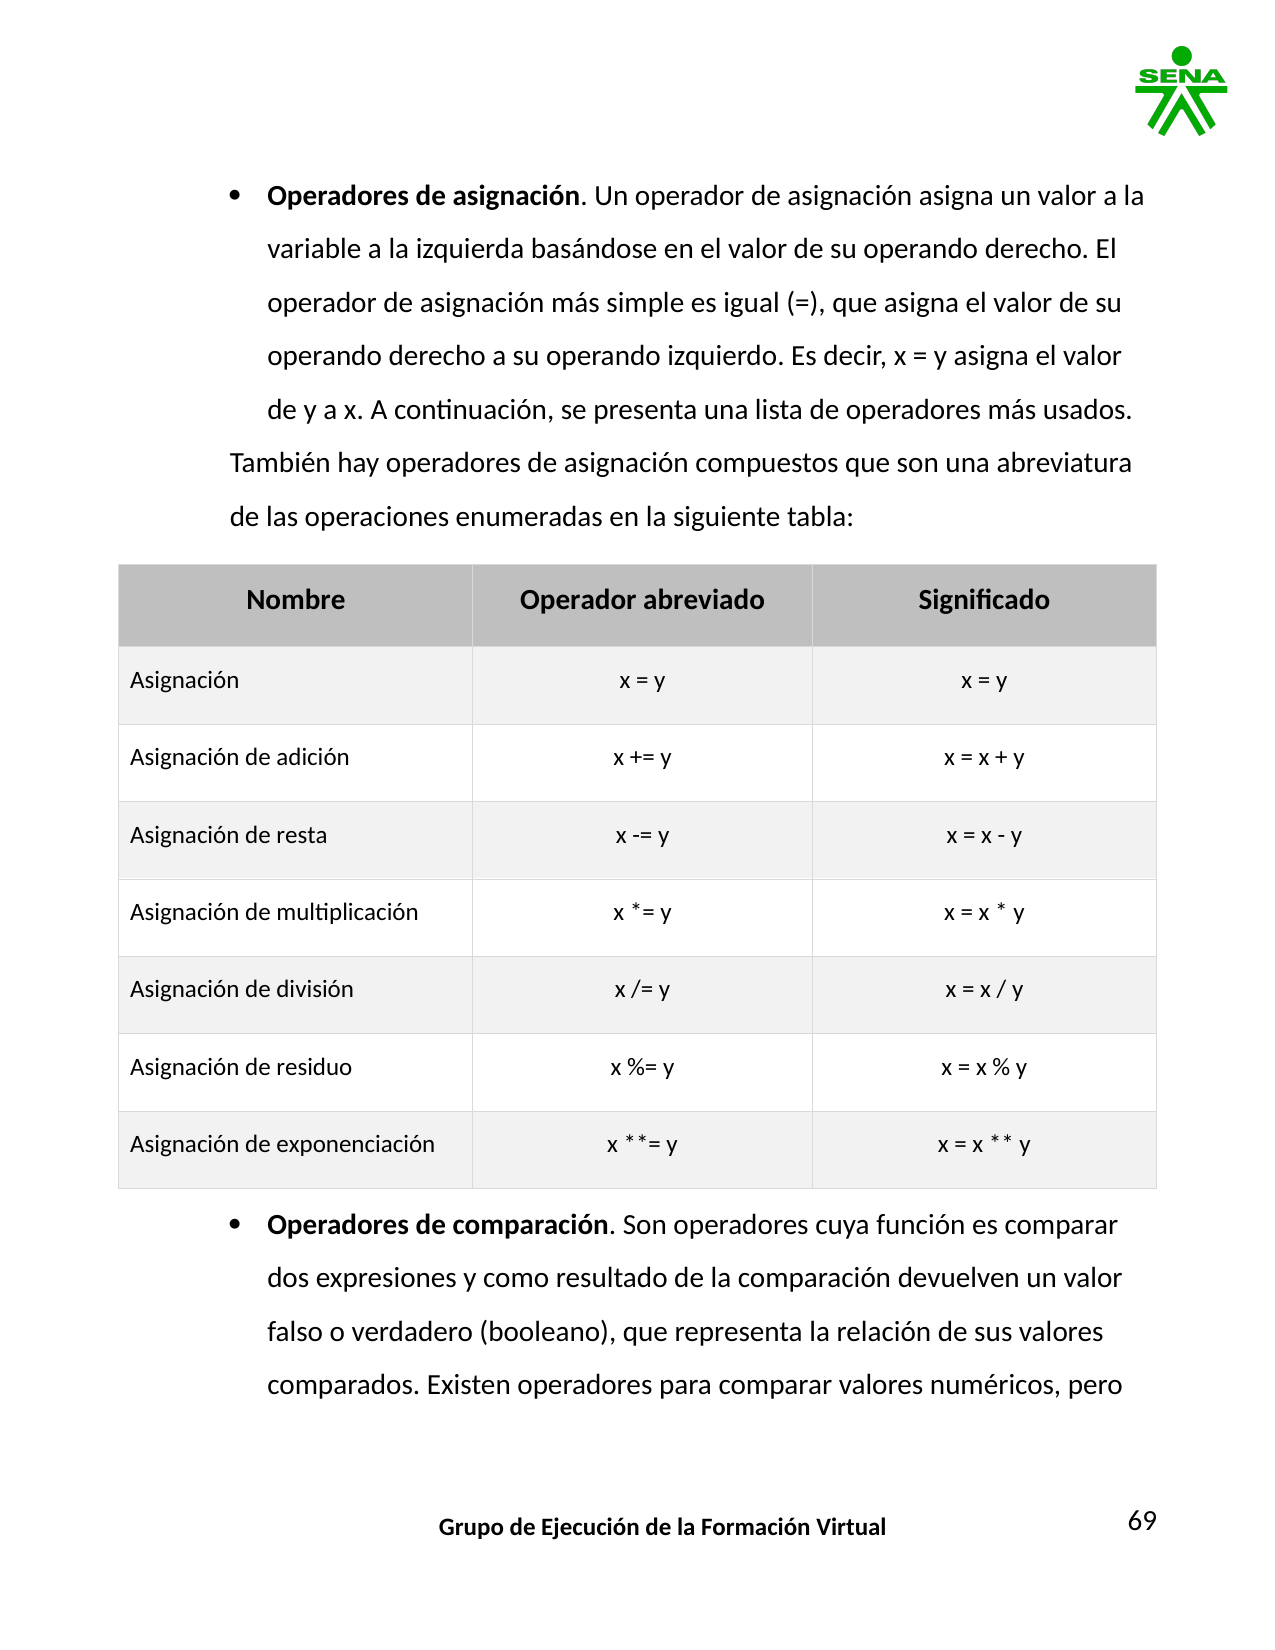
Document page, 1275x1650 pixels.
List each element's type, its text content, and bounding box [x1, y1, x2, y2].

table_cell Asignación de adición [119, 725, 472, 801]
table_cell Asignación de residuo [119, 1034, 472, 1111]
table_cell x **= y [473, 1112, 812, 1188]
table_cell x = x ** y [813, 1112, 1156, 1188]
table_cell x %= y [473, 1034, 812, 1111]
picture [1135, 46, 1228, 136]
table_header Significado [813, 565, 1156, 646]
table_header Nombre [119, 565, 472, 646]
table_cell x /= y [473, 957, 812, 1033]
table_cell Asignación de resta [119, 802, 472, 878]
table_cell Asignación [119, 647, 472, 724]
table_cell Asignación de exponenciación [119, 1112, 472, 1188]
table_header Operador abreviado [473, 565, 812, 646]
table_cell x = x - y [813, 802, 1156, 878]
list También hay operadores de asignación compuestos que son una abreviatura de las operaciones enumeradas en la siguiente tabla: [229, 444, 1157, 533]
table_cell x = x * y [813, 880, 1156, 956]
table_cell x = x / y [813, 957, 1156, 1033]
table_cell x = x % y [813, 1034, 1156, 1111]
table_cell x = y [813, 647, 1156, 724]
list Operadores de asignación. Un operador de asignación asigna un valor a la variable a la izquierda basándose en el valor de su operando derecho. El operador de asignación más simple es igual (=), que asigna el valor de su operando derecho a su operando izquierdo. Es decir, x = y asigna el valor de y a x. A continuación, se presenta una lista de operadores más usados. [229, 177, 1157, 427]
table_cell x *= y [473, 880, 812, 956]
table_cell Asignación de multiplicación [119, 880, 472, 956]
table_cell x -= y [473, 802, 812, 878]
table_cell Asignación de división [119, 957, 472, 1033]
table_cell x = y [473, 647, 812, 724]
table_cell x = x + y [813, 725, 1156, 801]
table_cell x += y [473, 725, 812, 801]
